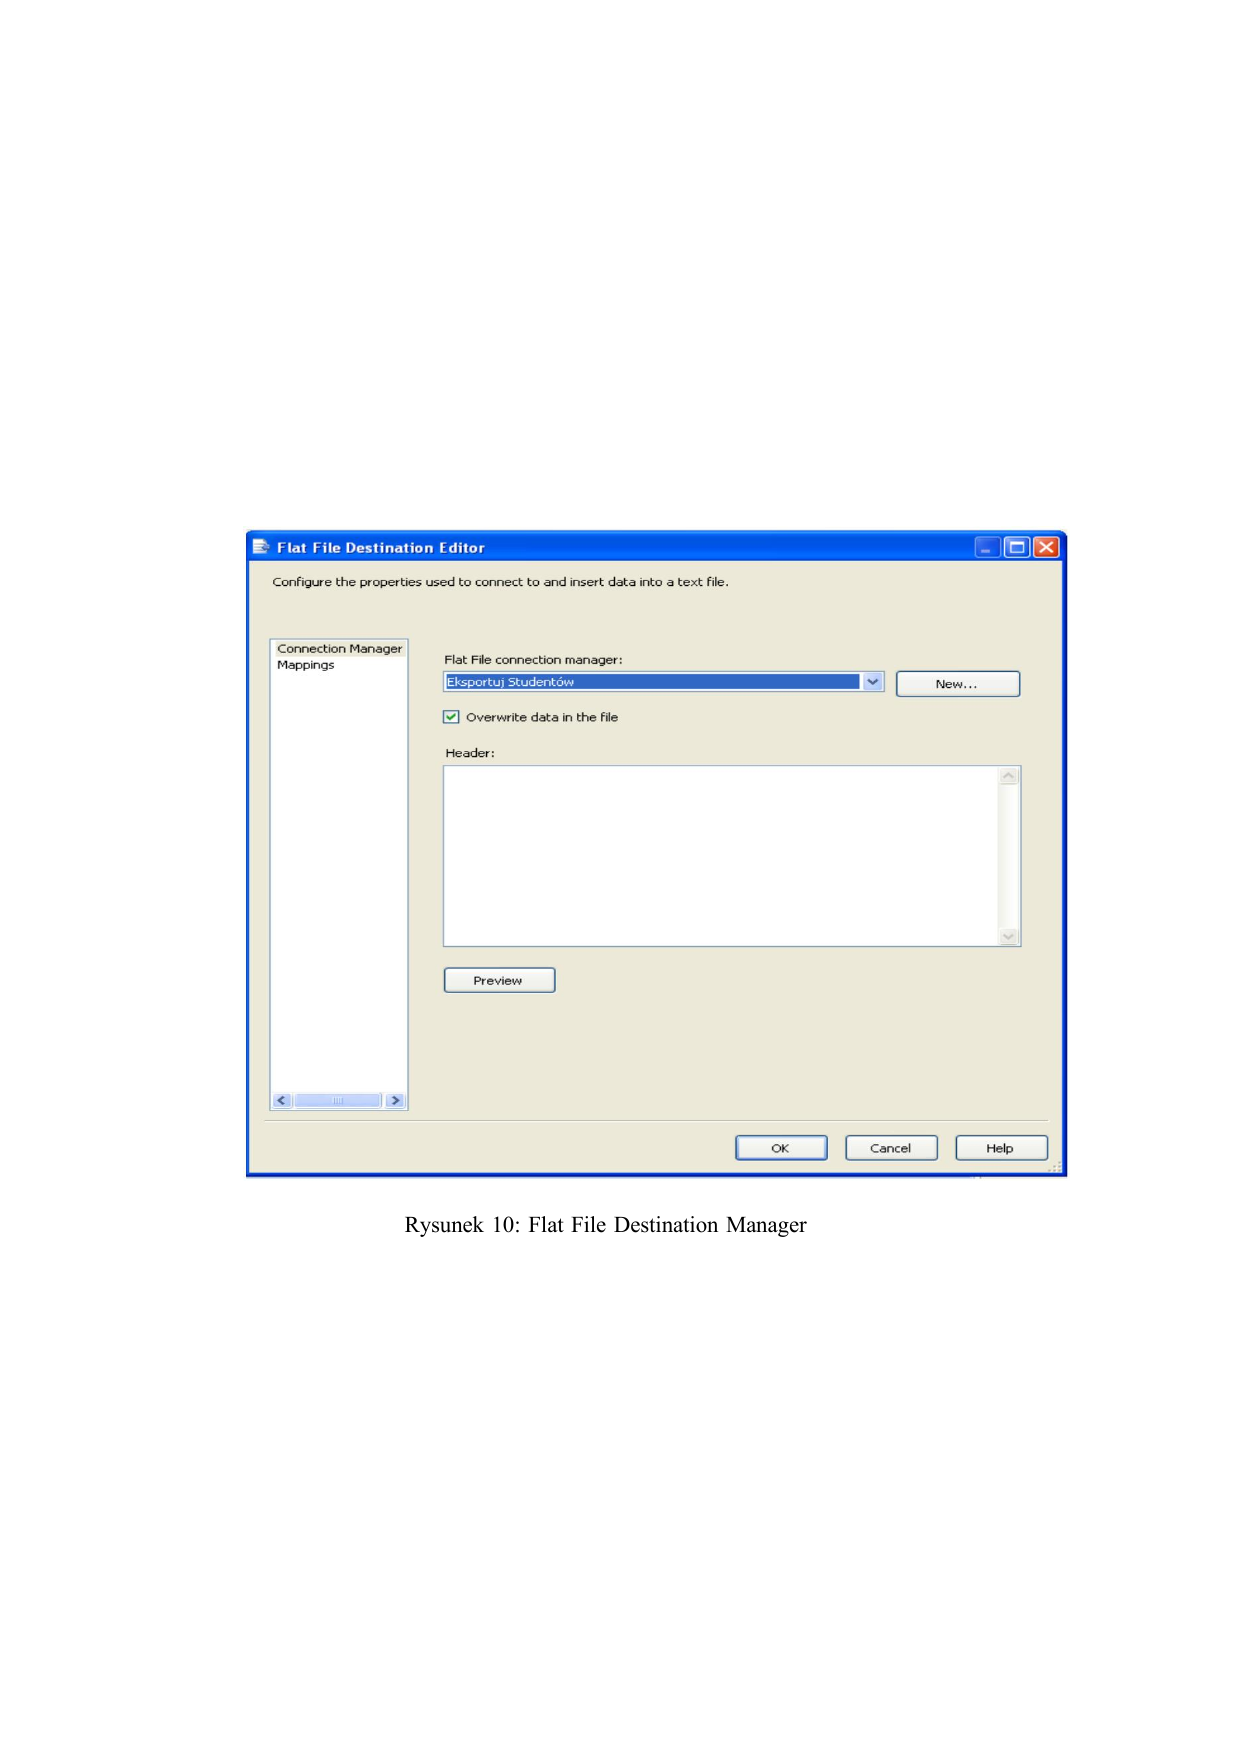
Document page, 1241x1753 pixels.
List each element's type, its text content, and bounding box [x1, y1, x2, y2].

picture [243, 526, 1070, 1181]
text Rysunek 10: Flat File Destination Manager [404, 1209, 1230, 1238]
